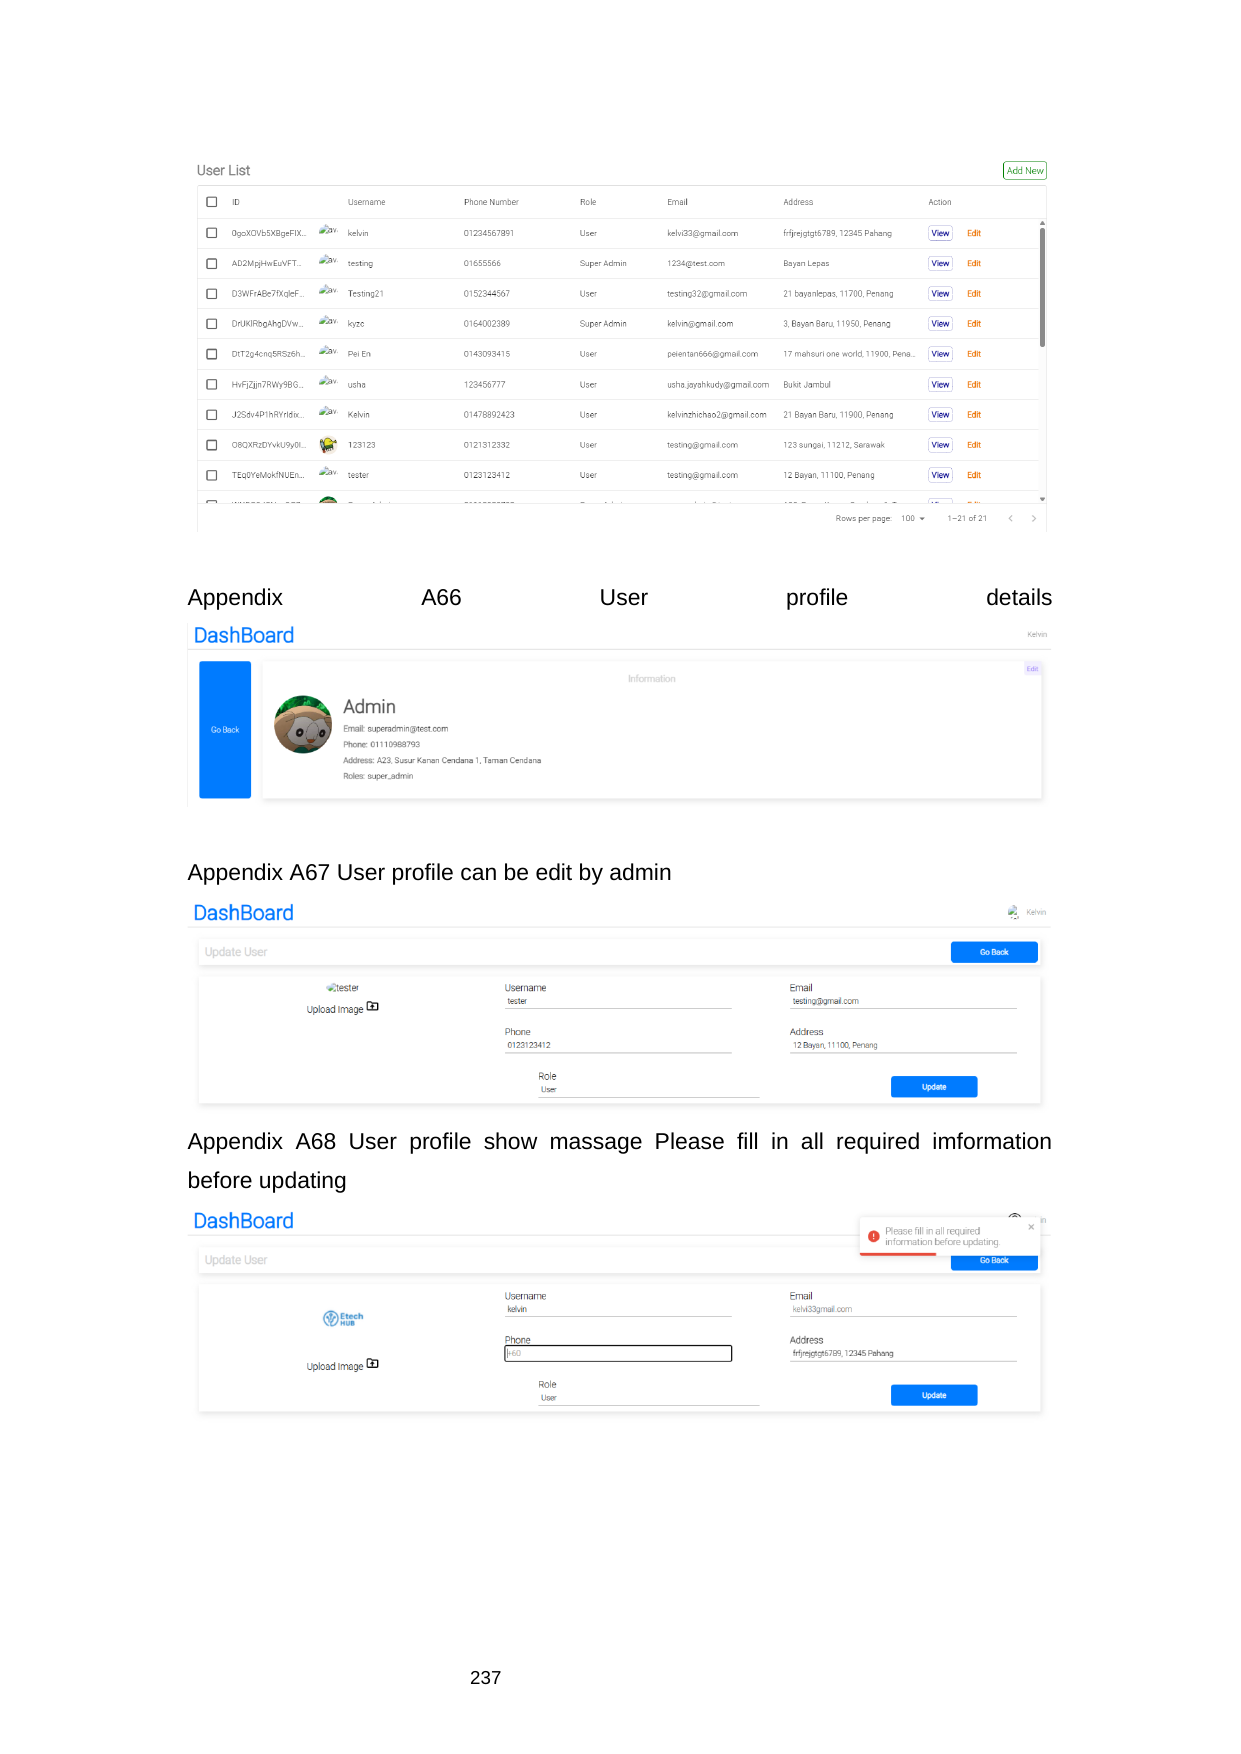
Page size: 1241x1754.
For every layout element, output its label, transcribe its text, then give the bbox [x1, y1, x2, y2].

picture [187, 898, 1051, 1115]
picture [187, 1207, 1051, 1457]
picture [187, 150, 1052, 532]
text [187, 150, 1053, 571]
picture [187, 623, 1052, 807]
